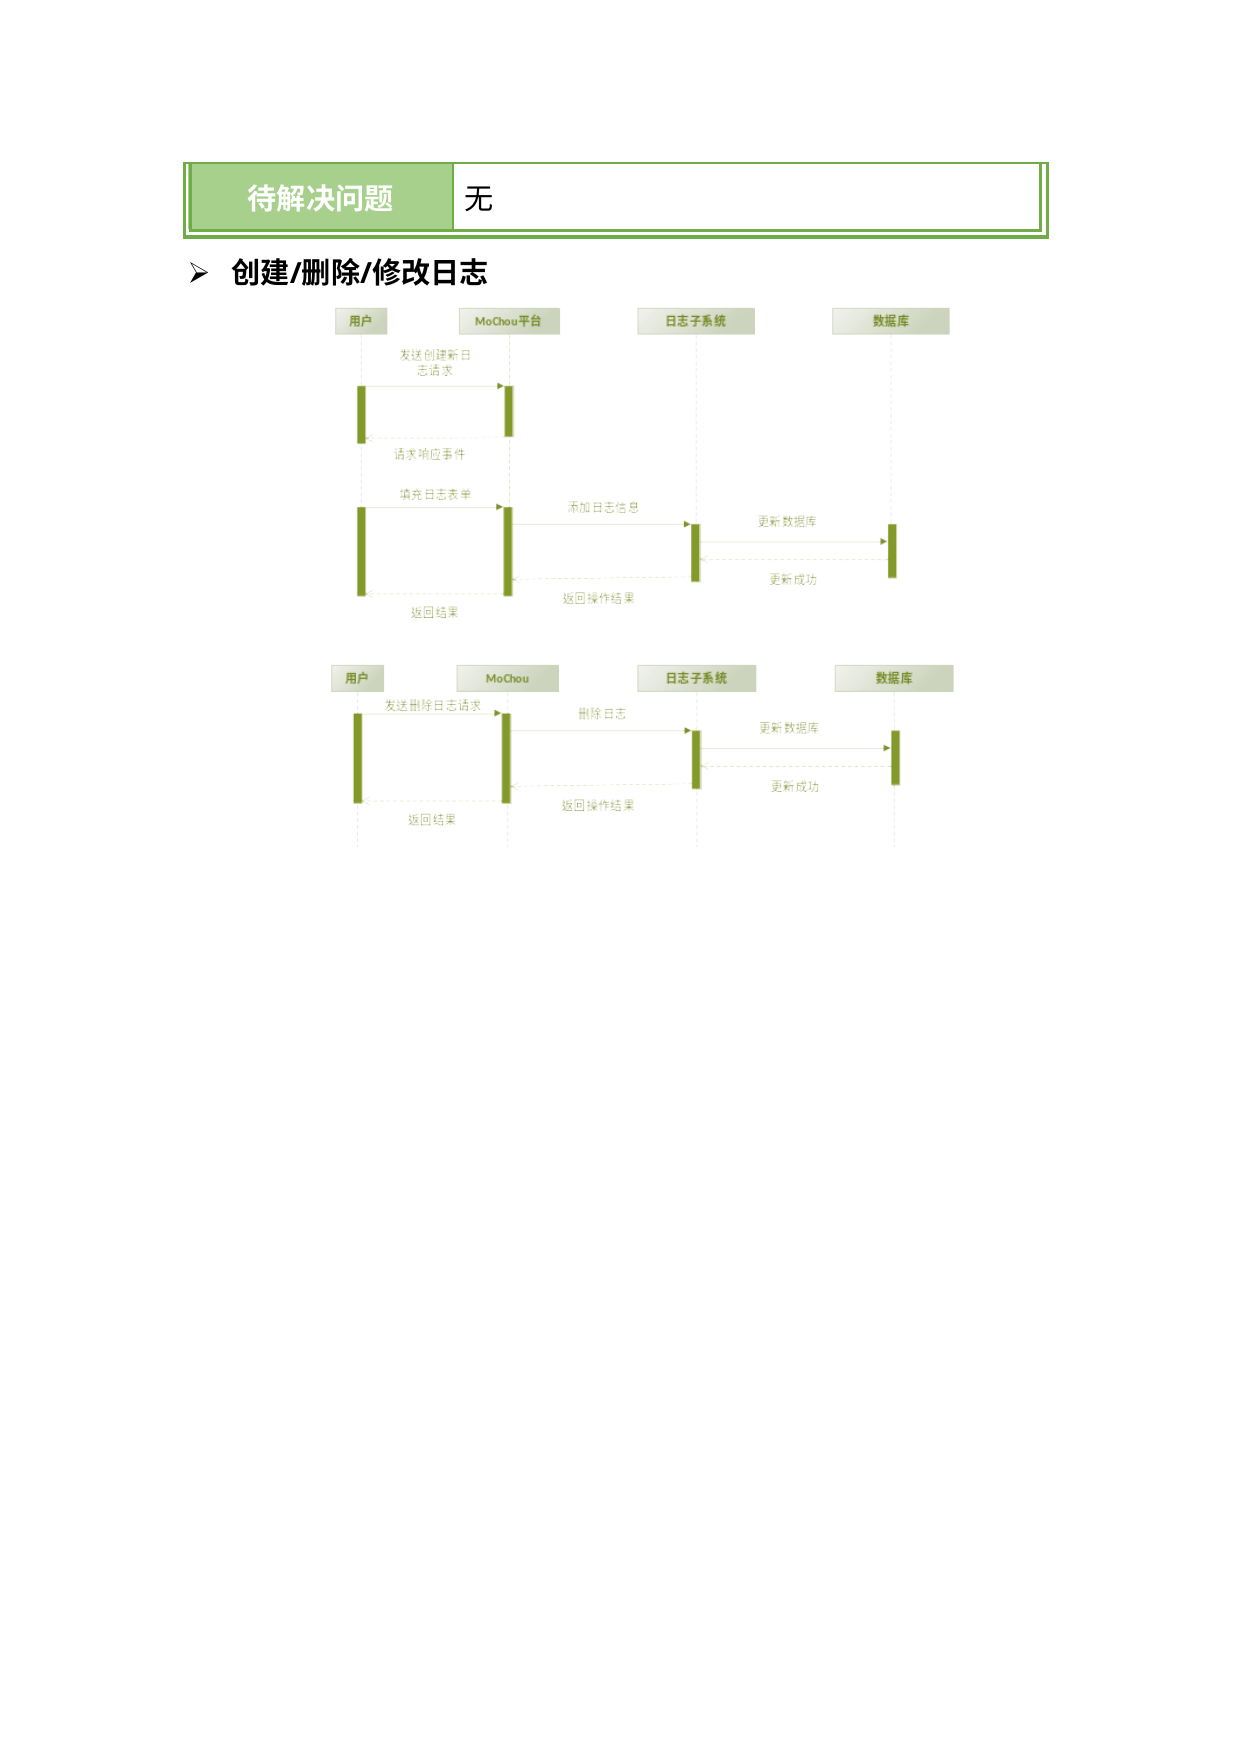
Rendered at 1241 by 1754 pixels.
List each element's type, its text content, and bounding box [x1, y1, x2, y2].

table_cell 无 [454, 164, 1039, 229]
table_cell 待解决问题 [192, 164, 452, 229]
list 创建/删除/修改日志 [187, 238, 1053, 303]
